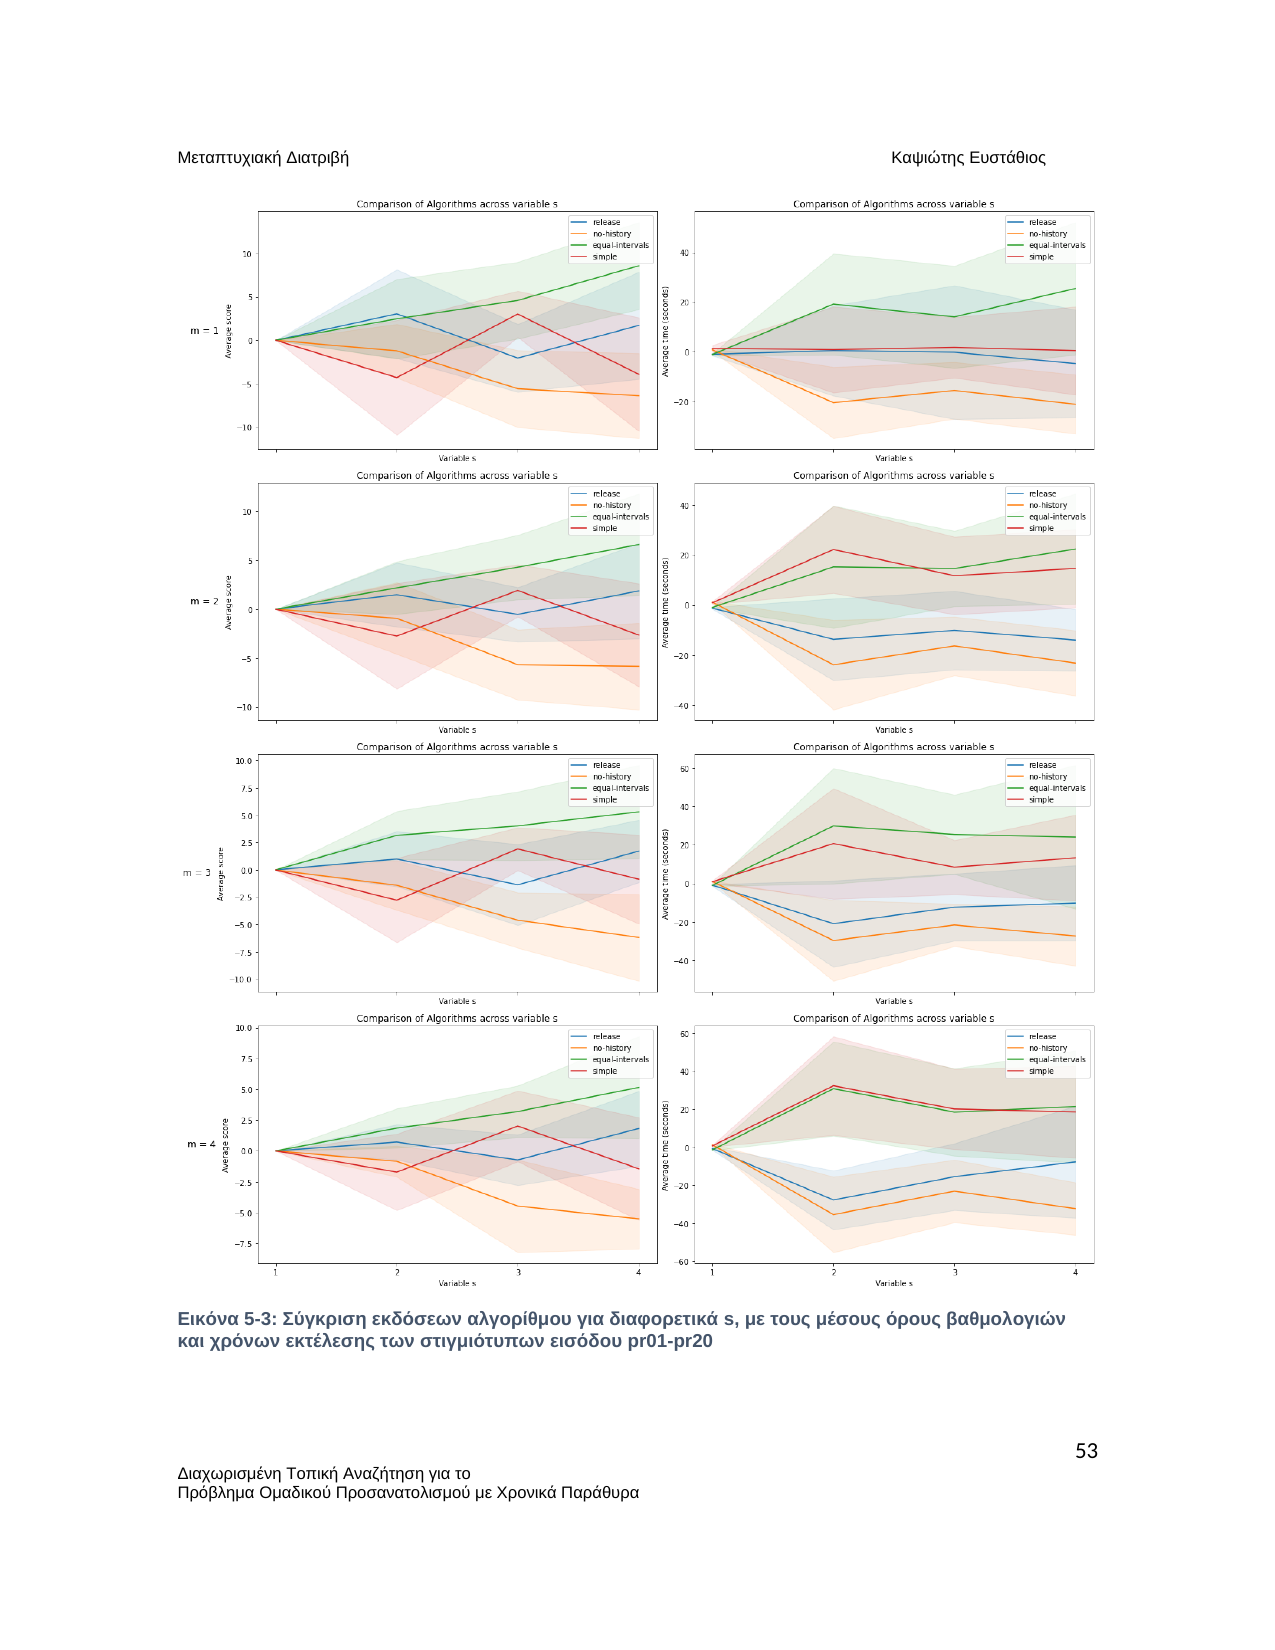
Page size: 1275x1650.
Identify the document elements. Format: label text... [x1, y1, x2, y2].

text 5 [177, 1308, 1098, 1351]
picture [177, 194, 1098, 1292]
